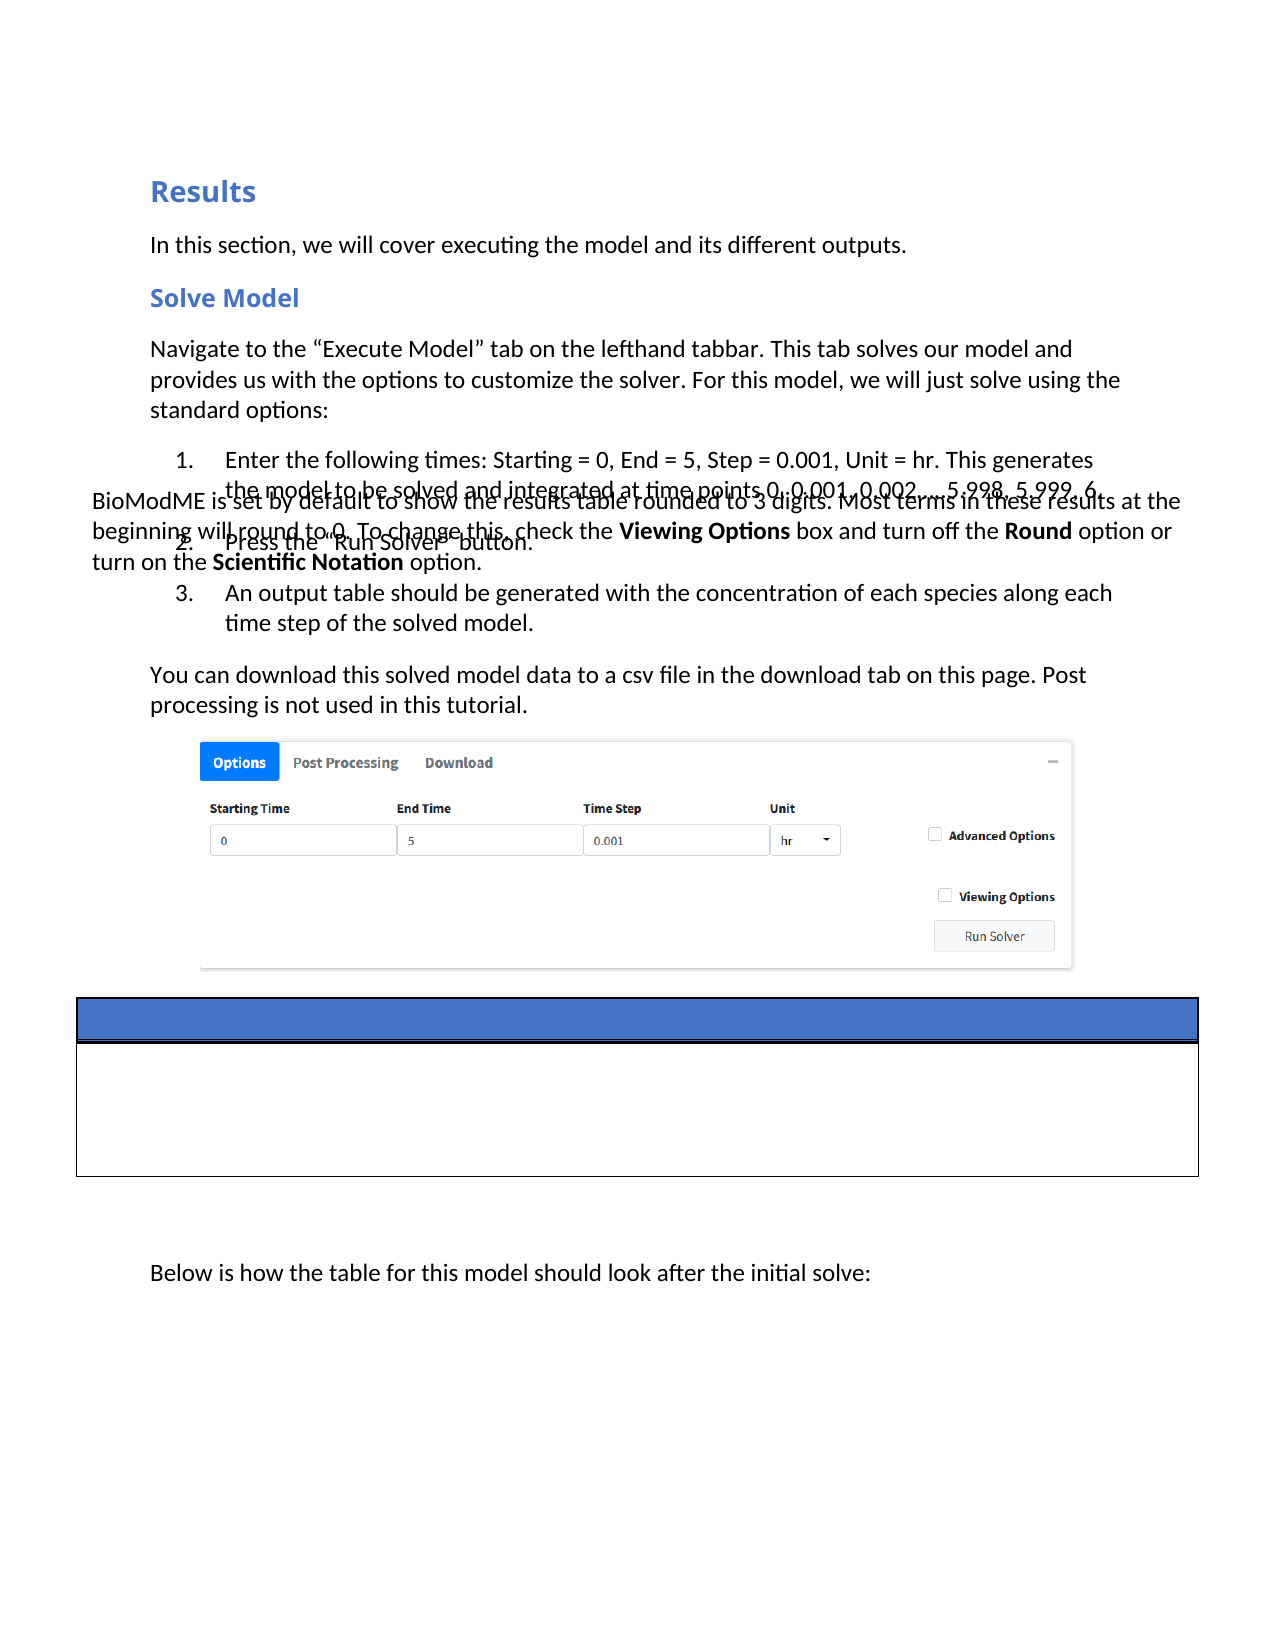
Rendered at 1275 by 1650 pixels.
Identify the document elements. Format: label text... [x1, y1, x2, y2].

subtitle Results [150, 171, 1125, 211]
text In this section, we will cover executing the model and its different outputs. [150, 229, 1125, 260]
text Below is how the table for this model should look after the initial solve: [150, 1257, 1125, 1288]
text You can download this solved model data to a csv file in the download tab on this page. Post processing is not used in this tutorial. [150, 659, 1125, 720]
list An output table should be generated with the concentration of each species along each time step of the solved model. [175, 577, 1125, 638]
text Navigate to the “Execute Model” tab on the lefthand tabbar. This tab solves our model and provides us with the options to customize the solver. For this model, we will just solve using the standard options: [150, 333, 1125, 425]
picture [200, 738, 1075, 972]
subtitle Solve Model [150, 281, 1125, 315]
list Enter the following times: Starting = 0, End = 5, Step = 0.001, Unit = hr. This generates the model to be solved and integrated at time points 0, 0.001, 0.002…..5.998, 5.999, 6. [175, 444, 1125, 505]
list Press the “Run Solver” button. [175, 526, 1125, 556]
